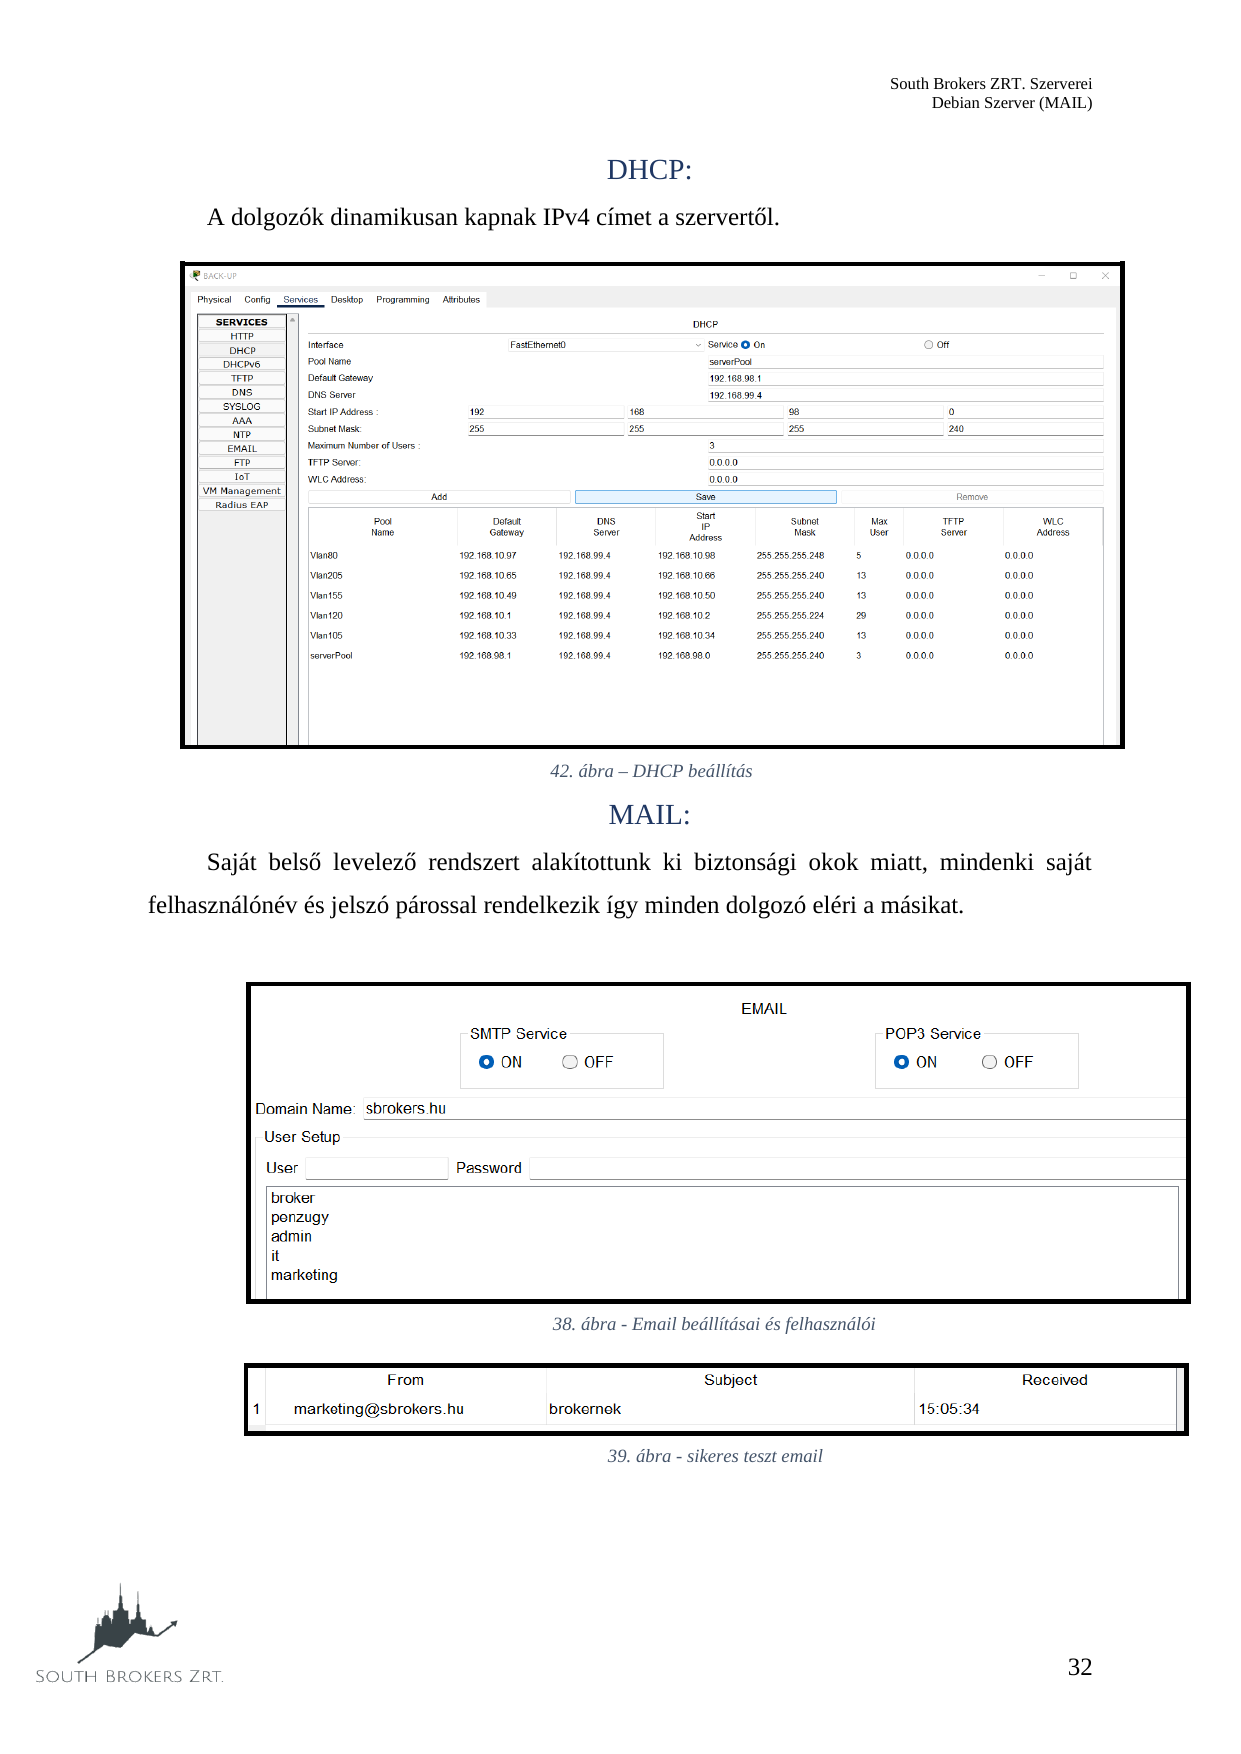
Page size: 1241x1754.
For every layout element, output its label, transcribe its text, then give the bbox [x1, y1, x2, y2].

picture [251, 986, 1186, 1299]
picture [0, 1531, 255, 1754]
picture [248, 1368, 1184, 1431]
text A dolgozók dinamikusan kapnak IPv4 címet a szervertől. [148, 202, 1093, 231]
subtitle DHCP: [148, 152, 1093, 185]
picture [185, 266, 1120, 745]
text Saját belső levelező rendszert alakítottunk ki biztonsági okok miatt, mindenki saját felhasználónév és jelszó párossal rendelkezik így minden dolgozó eléri a másikat. [148, 847, 1093, 919]
